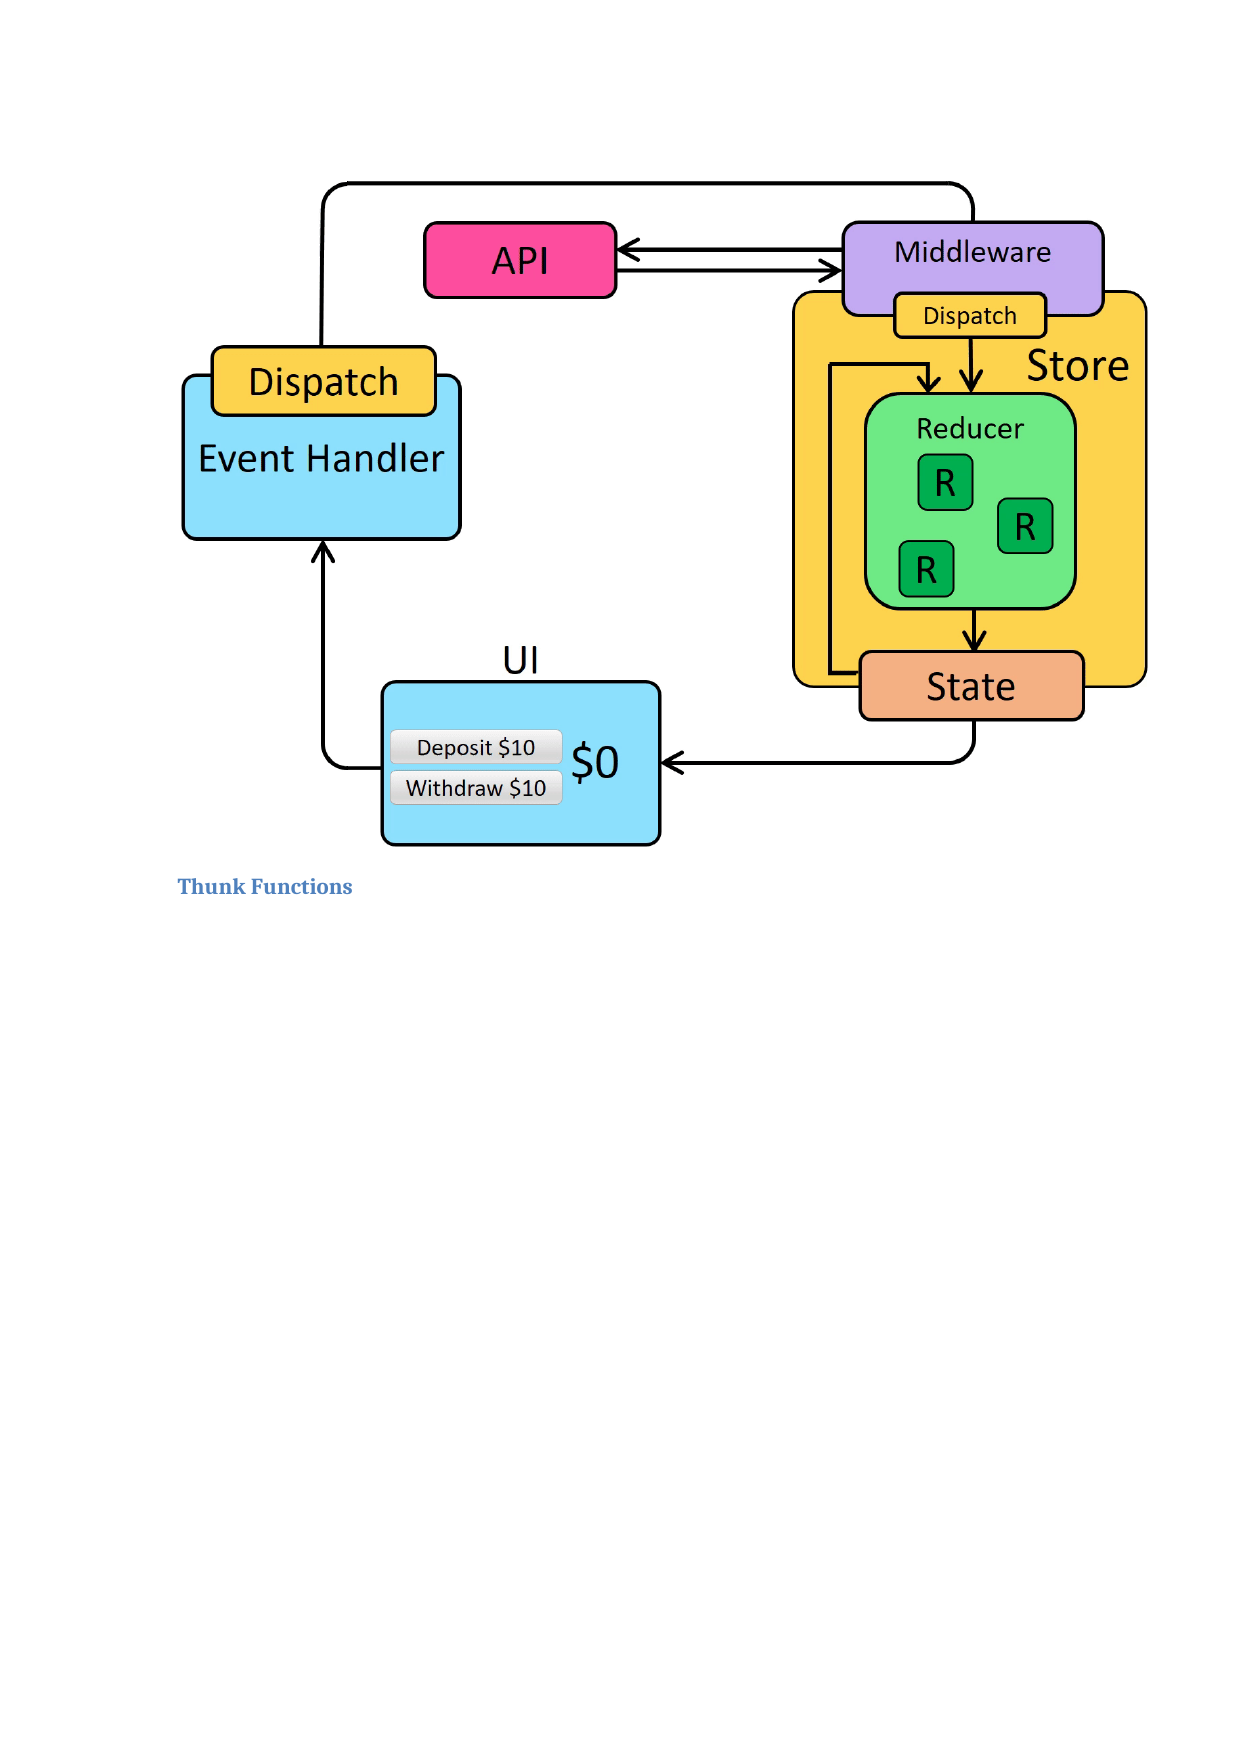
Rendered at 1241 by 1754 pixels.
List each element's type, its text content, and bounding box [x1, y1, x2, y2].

subtitle Thunk Functions [177, 874, 1152, 900]
picture [177, 118, 1152, 849]
